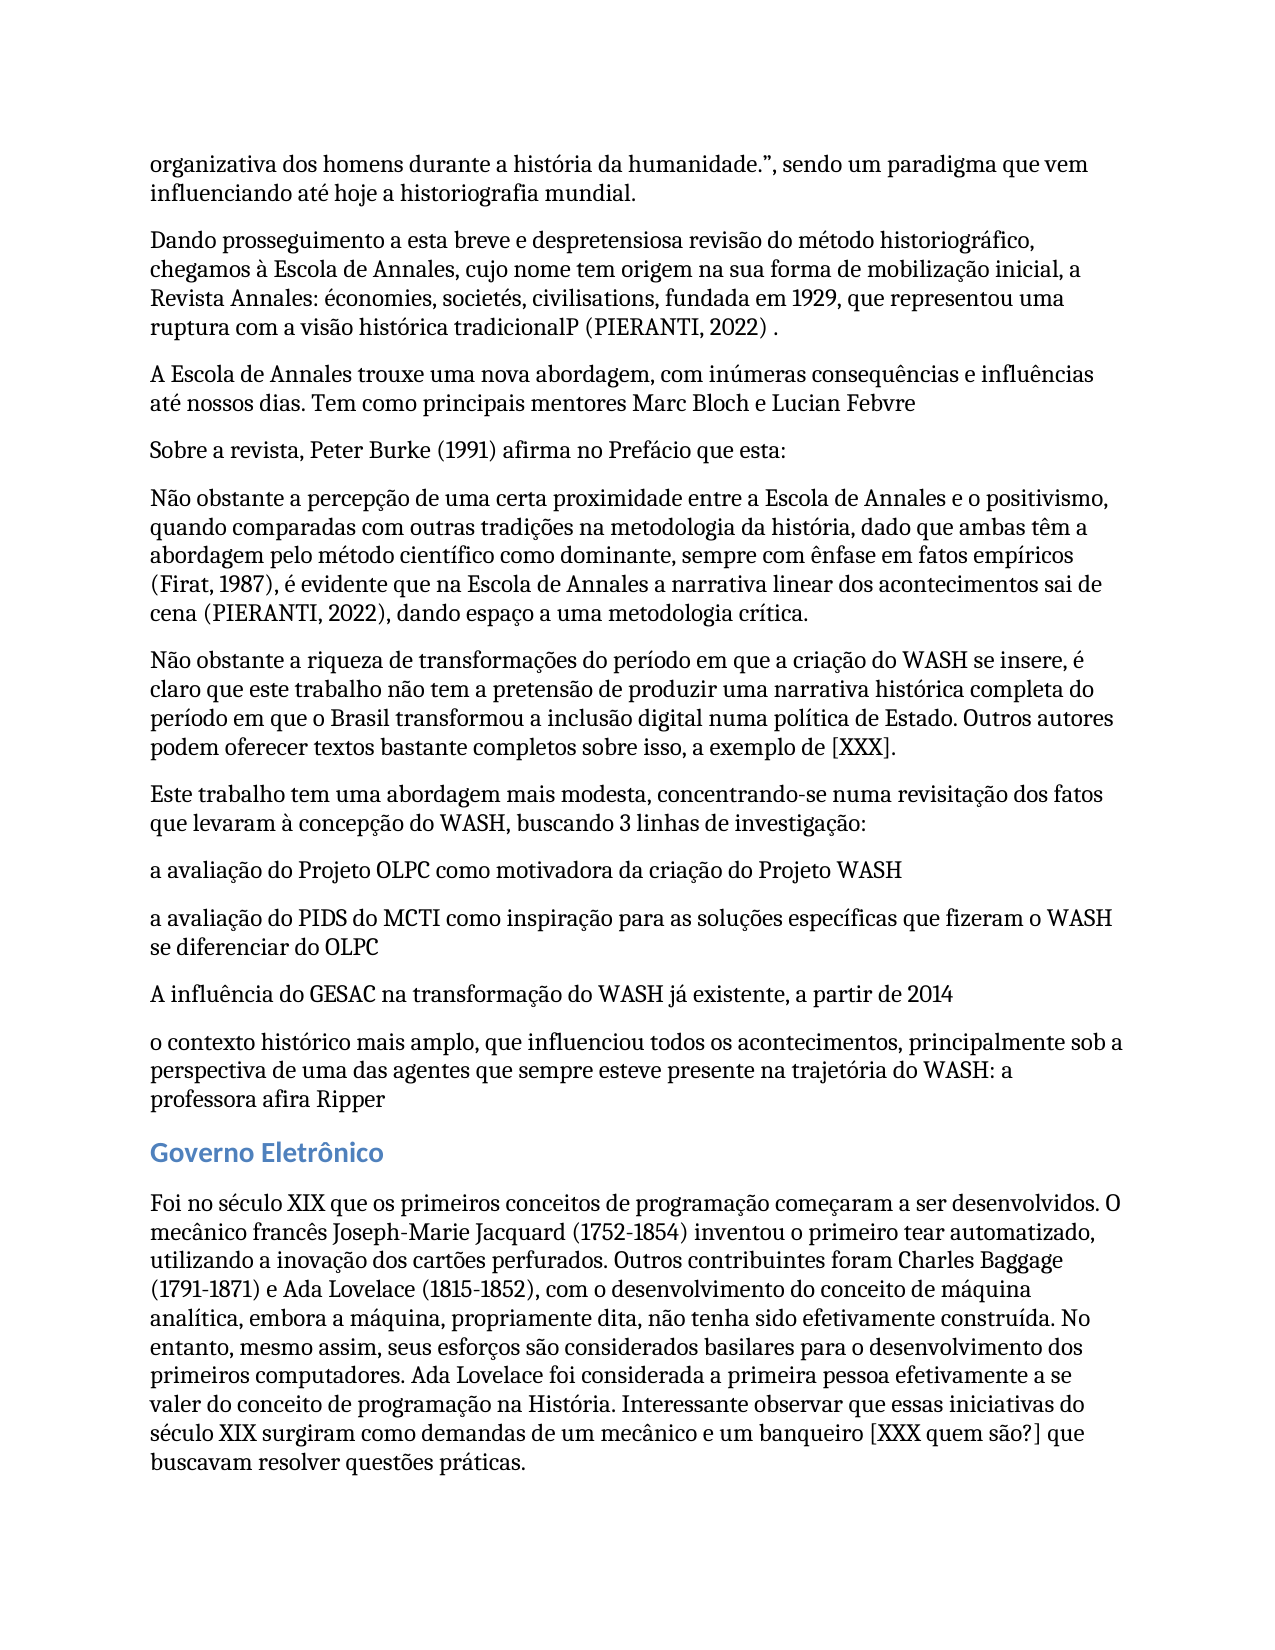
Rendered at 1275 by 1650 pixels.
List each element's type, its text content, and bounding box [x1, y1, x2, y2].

text a avaliação do Projeto OLPC como motivadora da criação do Projeto WASH [150, 856, 1125, 885]
text Não obstante a riqueza de transformações do período em que a criação do WASH se insere, é claro que este trabalho não tem a pretensão de produzir uma narrativa histórica completa do período em que o Brasil transformou a inclusão digital numa política de Estado. Outros autores podem oferecer textos bastante completos sobre isso, a exemplo de [XXX]. [150, 646, 1125, 761]
text Não obstante a percepção de uma certa proximidade entre a Escola de Annales e o positivismo, quando comparadas com outras tradições na metodologia da história, dado que ambas têm a abordagem pelo método científico como dominante, sempre com ênfase em fatos empíricos (Firat, 1987), é evidente que na Escola de Annales a narrativa linear dos acontecimentos sai de cena (PIERANTI, 2022), dando espaço a uma metodologia crítica. [150, 484, 1125, 627]
text o contexto histórico mais amplo, que influenciou todos os acontecimentos, principalmente sob a perspectiva de uma das agentes que sempre esteve presente na trajetória do WASH: a professora afira Ripper [150, 1027, 1125, 1114]
subtitle Governo Eletrônico [150, 1134, 1125, 1170]
text A influência do GESAC na transformação do WASH já existente, a partir de 2014 [150, 980, 1125, 1009]
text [150, 150, 1125, 207]
text a avaliação do PIDS do MCTI como inspiração para as soluções específicas que fizeram o WASH se diferenciar do OLPC [150, 904, 1125, 961]
text Sobre a revista, Peter Burke (1991) afirma no Prefácio que esta: [150, 436, 1125, 465]
text Dando prosseguimento a esta breve e despretensiosa revisão do método historiográfico, chegamos à Escola de Annales, cujo nome tem origem na sua forma de mobilização inicial, a Revista Annales: économies, societés, civilisations, fundada em 1929, que representou uma ruptura com a visão histórica tradicionalP (PIERANTI, 2022) . [150, 226, 1125, 341]
text Foi no século XIX que os primeiros conceitos de programação começaram a ser desenvolvidos. O mecânico francês Joseph-Marie Jacquard (1752-1854) inventou o primeiro tear automatizado, utilizando a inovação dos cartões perfurados. Outros contribuintes foram Charles Baggage (1791-1871) e Ada Lovelace (1815-1852), com o desenvolvimento do conceito de máquina analítica, embora a máquina, propriamente dita, não tenha sido efetivamente construída. No entanto, mesmo assim, seus esforços são considerados basilares para o desenvolvimento dos primeiros computadores. Ada Lovelace foi considerada a primeira pessoa efetivamente a se valer do conceito de programação na História. Interessante observar que essas iniciativas do século XIX surgiram como demandas de um mecânico e um banqueiro [XXX quem são?] que buscavam resolver questões práticas. [150, 1189, 1125, 1476]
text Este trabalho tem uma abordagem mais modesta, concentrando-se numa revisitação dos fatos que levaram à concepção do WASH, buscando 3 linhas de investigação: [150, 780, 1125, 837]
text A Escola de Annales trouxe uma nova abordagem, com inúmeras consequências e influências até nossos dias. Tem como principais mentores Marc Bloch e Lucian Febvre [150, 360, 1125, 417]
